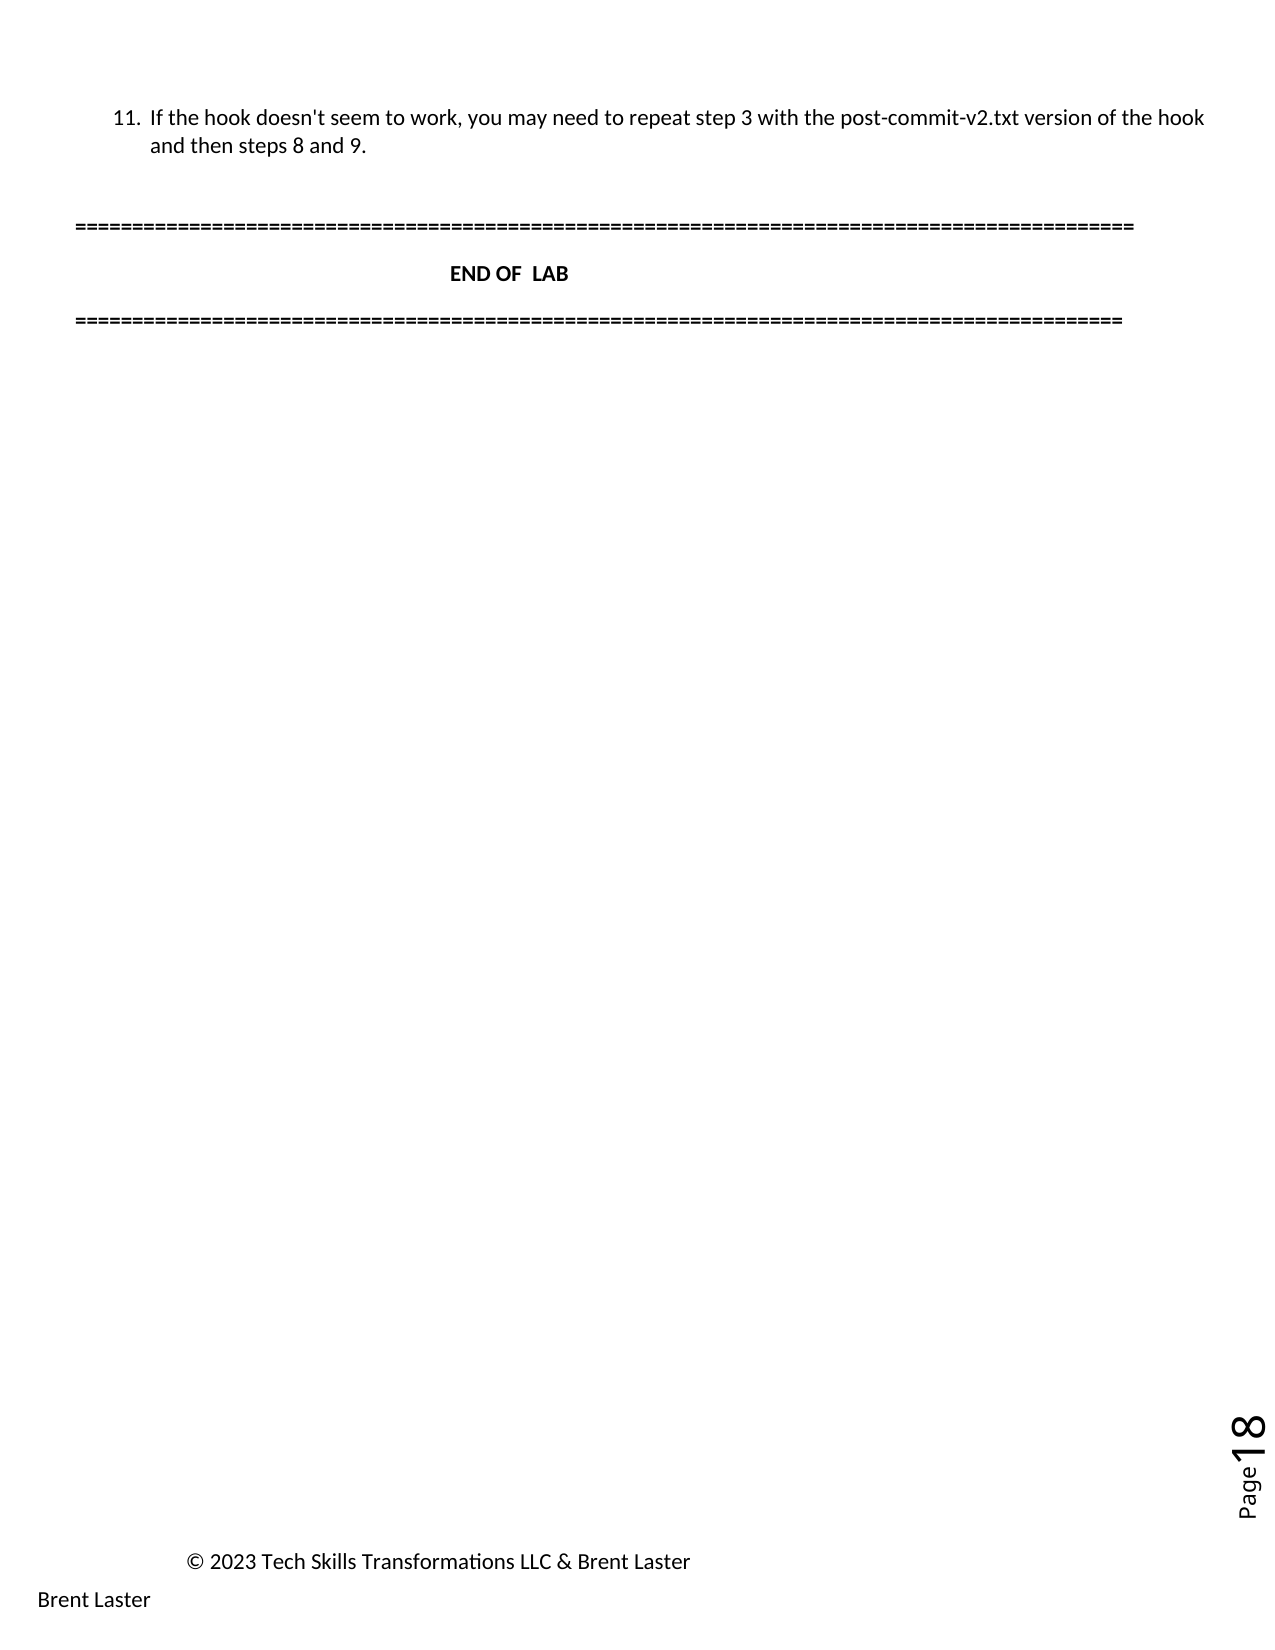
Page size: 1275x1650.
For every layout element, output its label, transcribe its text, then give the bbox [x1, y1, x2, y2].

text END OF LAB [75, 259, 1219, 287]
text ============================================================================================= [75, 212, 1219, 241]
text ============================================================================================ [75, 306, 1219, 334]
list If the hook doesn't seem to work, you may need to repeat step 3 with the post-commit-v2.txt version of the hook and then steps 8 and 9. [112, 103, 1219, 159]
